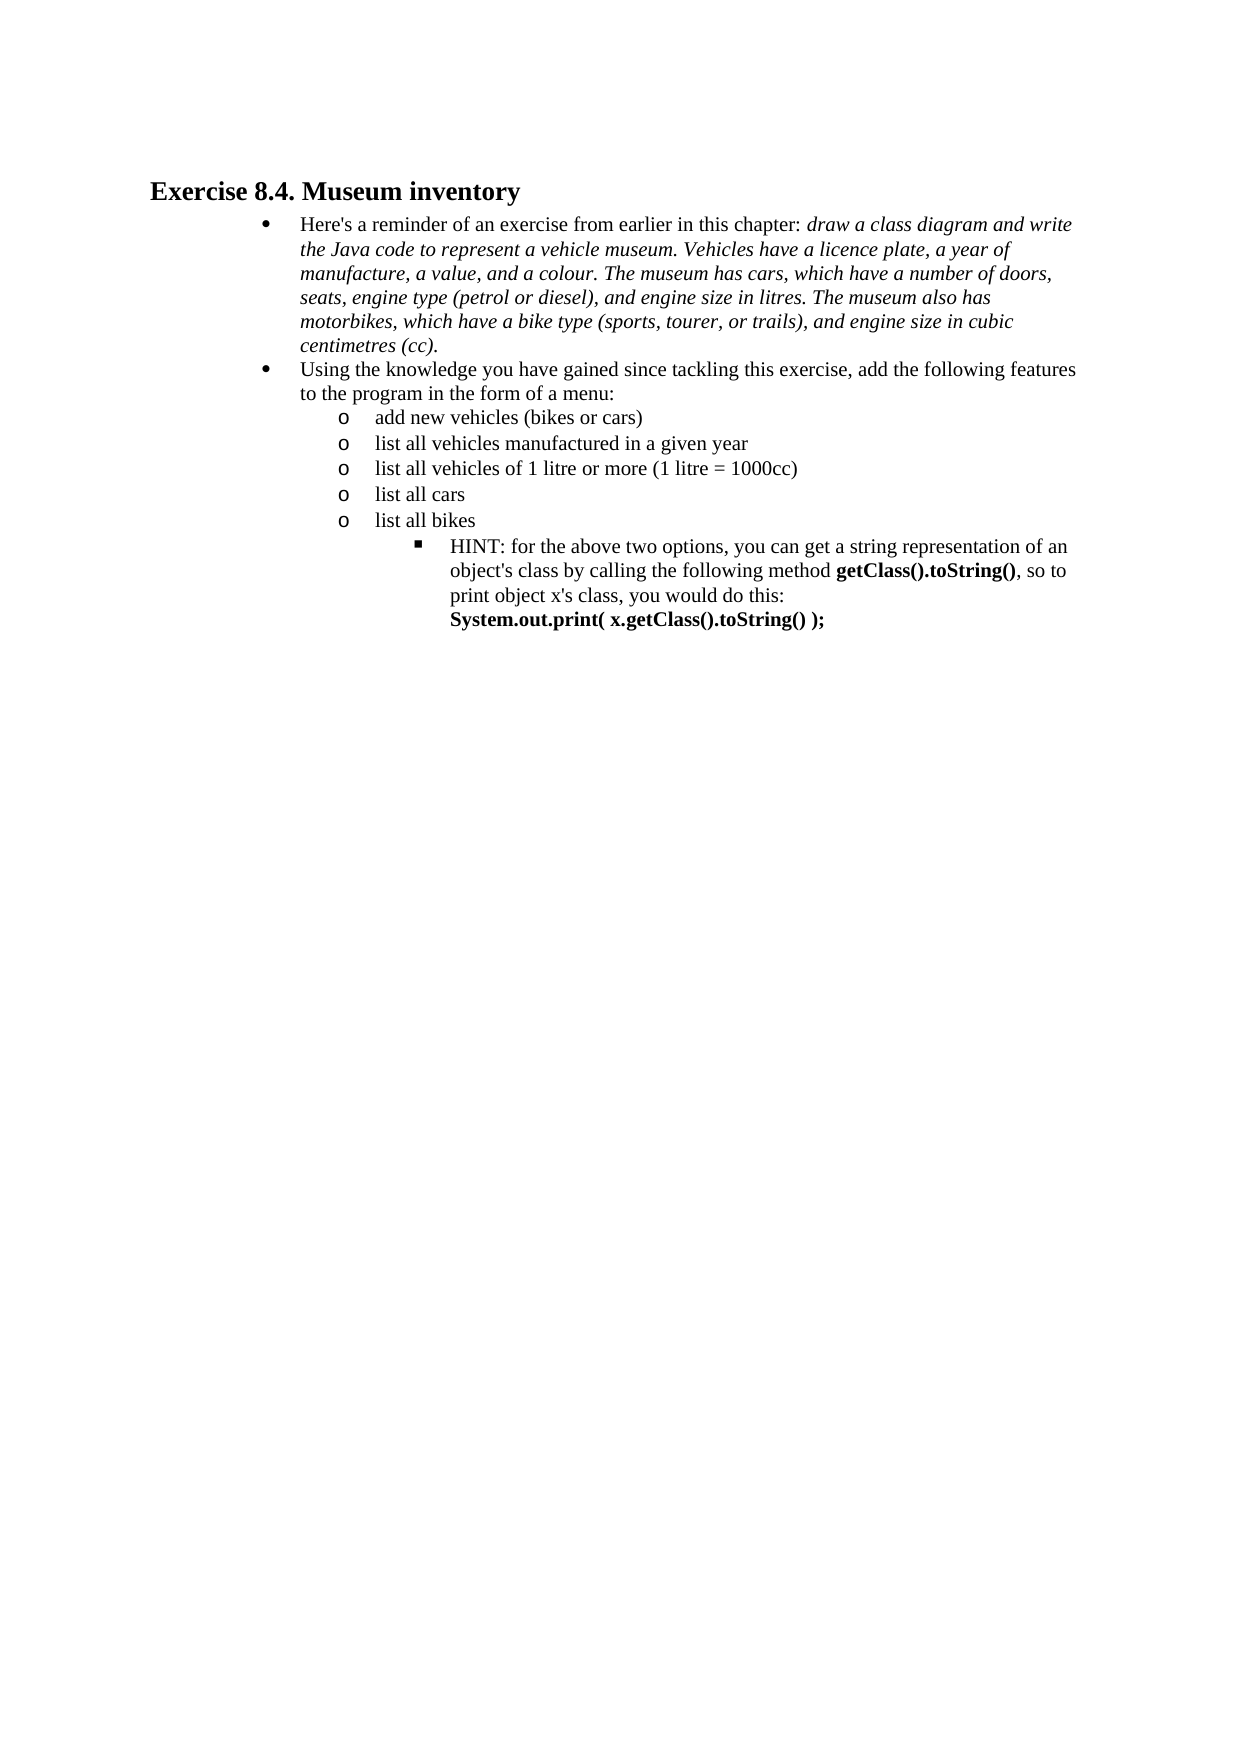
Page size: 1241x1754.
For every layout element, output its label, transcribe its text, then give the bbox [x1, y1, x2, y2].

list list all vehicles manufactured in a given year [337, 431, 1090, 456]
list list all vehicles of 1 litre or more (1 litre = 1000cc) [337, 456, 1090, 482]
list add new vehicles (bikes or cars) [337, 405, 1090, 431]
subtitle Exercise 8.4. Museum inventory [150, 175, 1090, 206]
list list all cars [337, 482, 1090, 508]
list HINT: for the above two options, you can get a string representation of an object's class by calling the following method getClass().toString(), so to print object x's class, you would do this: System.out.print( x.getClass().toString() ); [412, 533, 1090, 631]
list list all bikes [337, 508, 1090, 533]
list Here's a reminder of an exercise from earlier in this chapter: draw a class diagram and write the Java code to represent a vehicle museum. Vehicles have a licence plate, a year of manufacture, a value, and a colour. The museum has cars, which have a number of doors, seats, engine type (petrol or diesel), and engine size in litres. The museum also has motorbikes, which have a bike type (sports, tourer, or trails), and engine size in cubic centimetres (cc). [262, 212, 1090, 357]
list Using the knowledge you have gained since tackling this exercise, add the following features to the program in the form of a menu: [262, 357, 1090, 405]
